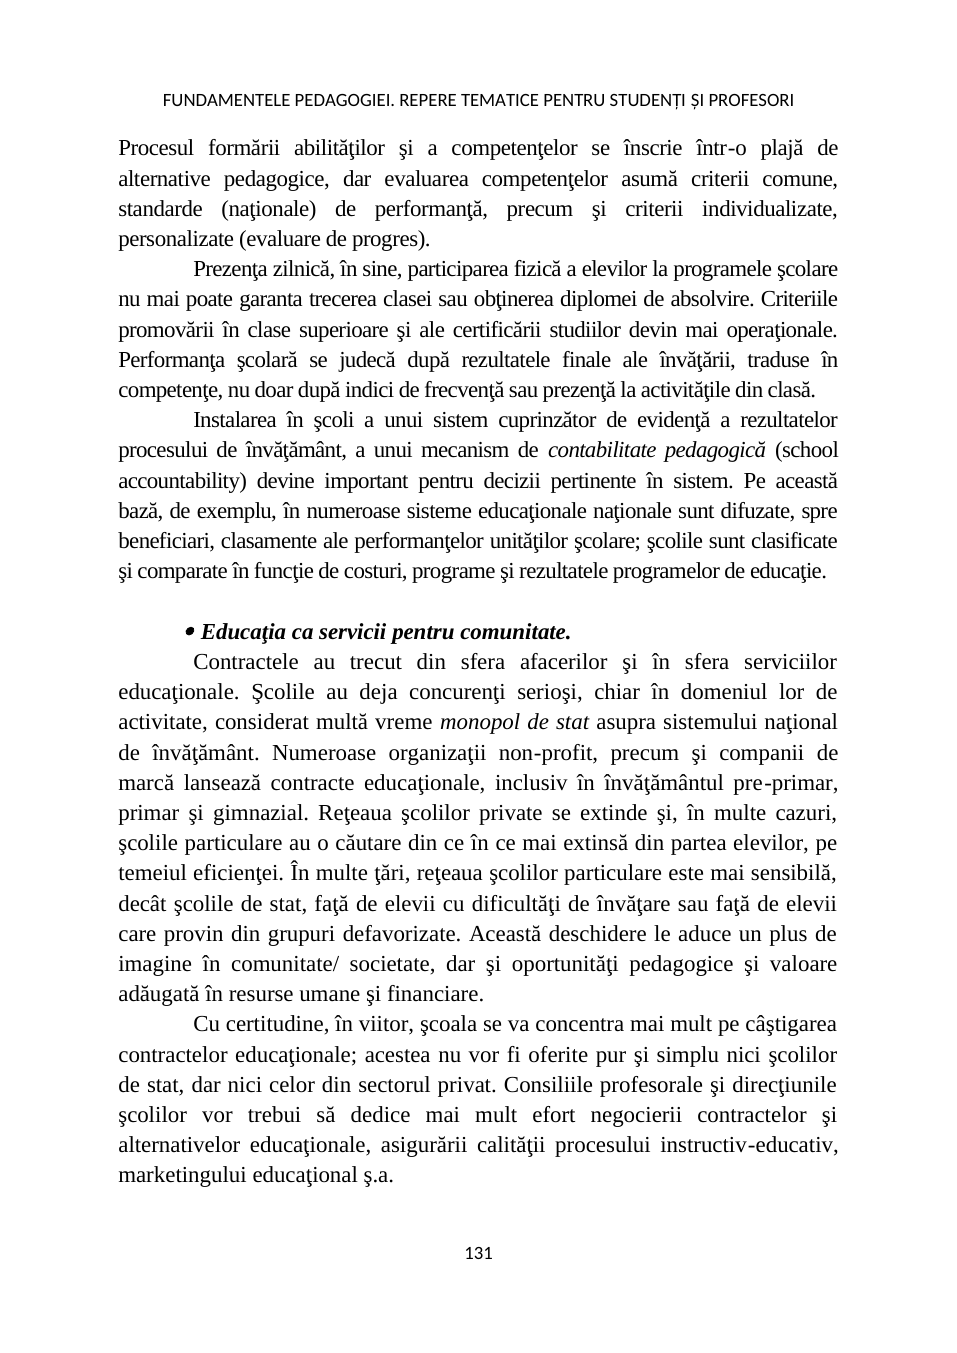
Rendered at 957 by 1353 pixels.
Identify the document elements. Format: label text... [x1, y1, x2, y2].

text Contractele au trecut din sfera afacerilor şi în sfera serviciilor educaţionale. Şcolile au deja concurenţi serioşi, chiar în domeniul lor de activitate, considerat multă vreme monopol de stat asupra sistemului naţional de învăţământ. Numeroase organizaţii non-profit, precum şi companii de marcă lansează contracte educaţionale, inclusiv în învăţământul pre-primar, primar şi gimnazial. Reţeaua şcolilor private se extinde şi, în multe cazuri, şcolile particulare au o căutare din ce în ce mai extinsă din partea elevilor, pe temeiul eficienţei. În multe ţări, reţeaua şcolilor particulare este mai sensibilă, decât şcolile de stat, faţă de elevii cu dificultăţi de învăţare sau faţă de elevii care provin din grupuri defavorizate. Această deschidere le aduce un plus de imagine în comunitate/ societate, dar şi oportunităţi pedagogice şi valoare adăugată în resurse umane şi financiare. [118, 648, 838, 1007]
text Cu certitudine, în viitor, şcoala se va concentra mai mult pe câştigarea contractelor educaţionale; acestea nu vor fi oferite pur şi simplu nici şcolilor de stat, dar nici celor din sectorul privat. Consiliile profesorale şi direcţiunile şcolilor vor trebui să dedice mai mult efort negocierii contractelor şi alternativelor educaţionale, asigurării calităţii procesului instructiv-educativ, marketingului educaţional ş.a. [118, 1011, 838, 1188]
text Instalarea în şcoli a unui sistem cuprinzător de evidenţă a rezultatelor procesului de învăţământ, a unui mecanism de contabilitate pedagogică (school accountability) devine important pentru decizii pertinente în sistem. Pe această bază, de exemplu, în numeroase sisteme educaţionale naţionale sunt difuzate, spre beneficiari, clasamente ale performanţelor unităţilor şcolare; şcolile sunt clasificate şi comparate în funcţie de costuri, programe şi rezultatele programelor de educaţie. [118, 406, 838, 584]
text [118, 134, 838, 251]
text Prezenţa zilnică, în sine, participarea fizică a elevilor la programele şcolare nu mai poate garanta trecerea clasei sau obţinerea diplomei de absolvire. Criteriile promovării în clase superioare şi ale certificării studiilor devin mai operaţionale. Performanţa şcolară se judecă după rezultatele finale ale învăţării, traduse în competenţe, nu doar după indici de frecvenţă sau prezenţă la activităţile din clasă. [118, 255, 838, 402]
list Educaţia ca servicii pentru comunitate. [193, 618, 838, 644]
